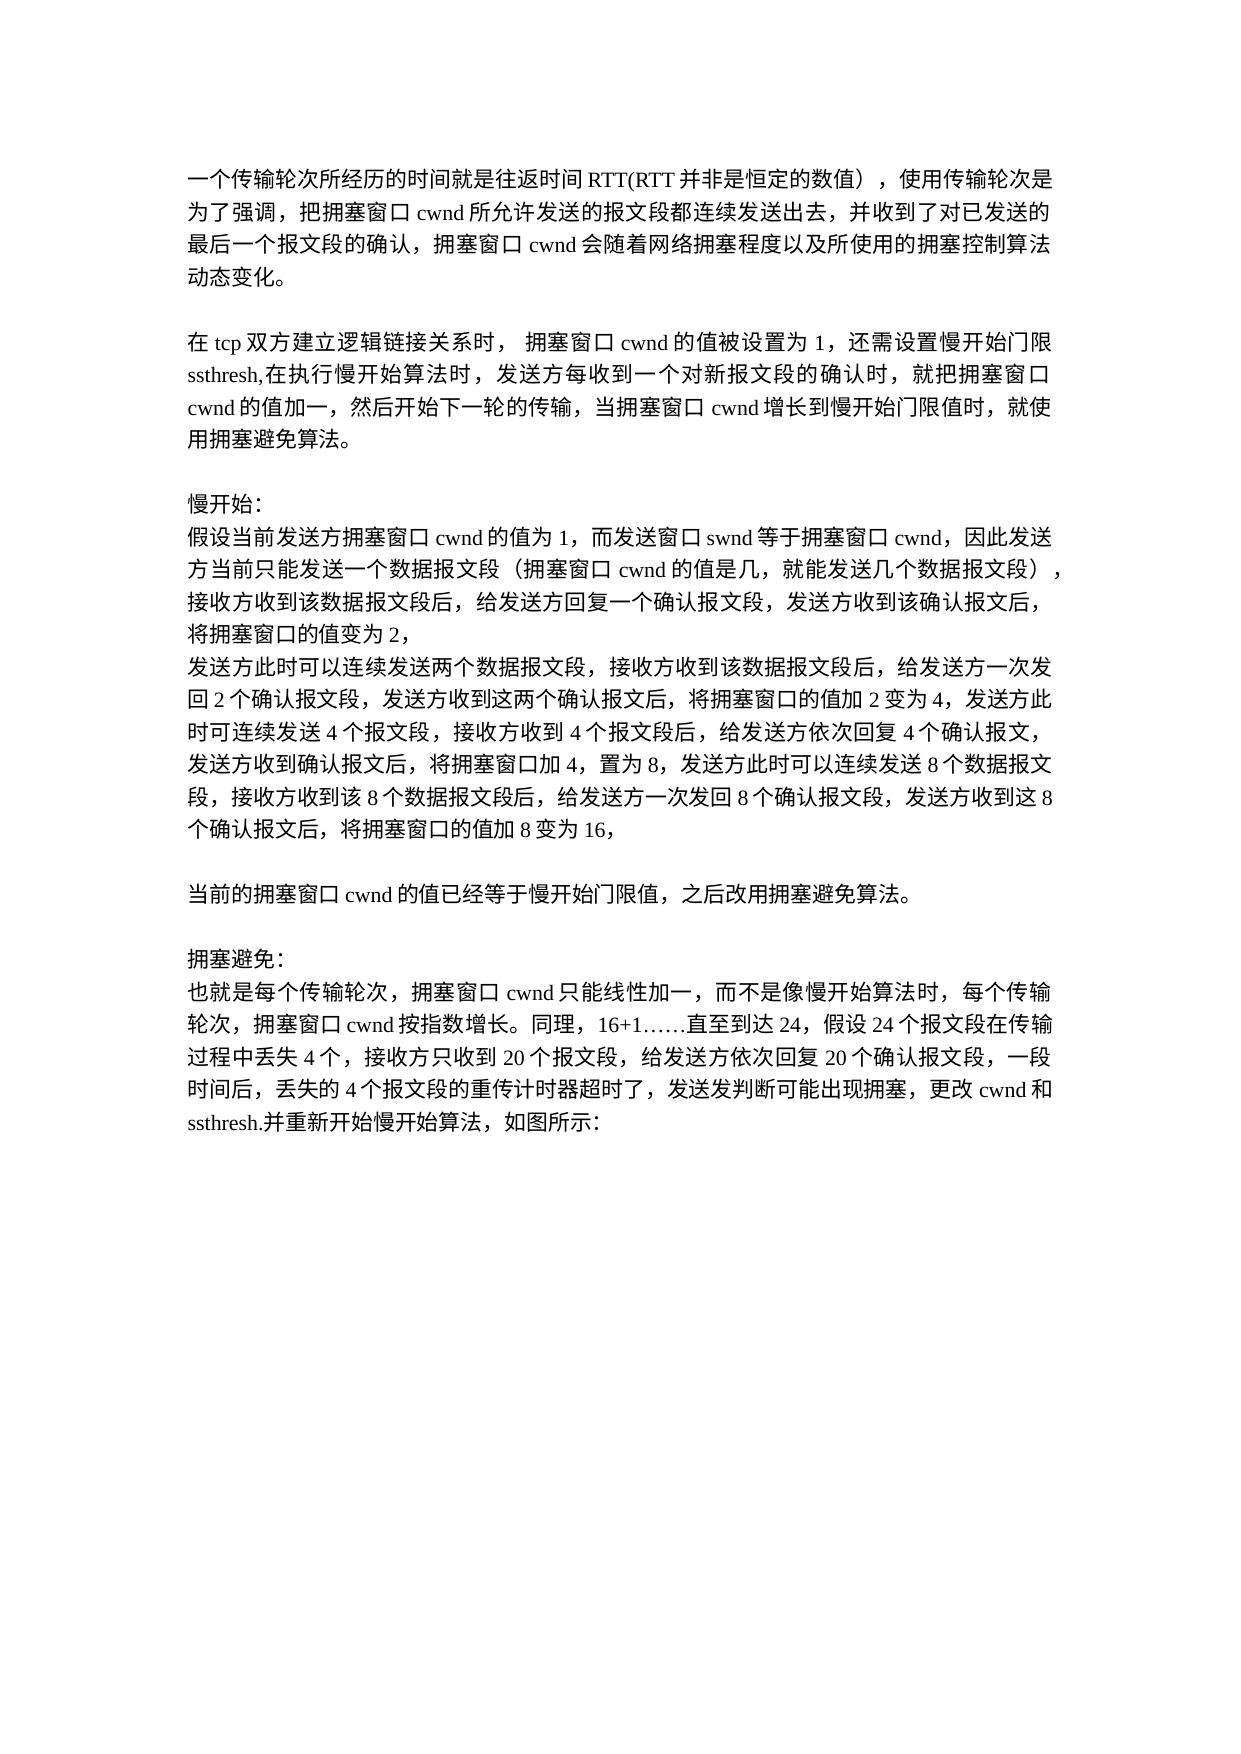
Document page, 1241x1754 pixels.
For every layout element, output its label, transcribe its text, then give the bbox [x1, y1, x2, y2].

list 发送方此时可以连续发送两个数据报文段，接收方收到该数据报文段后，给发送方一次发回2个确认报文段，发送方收到这两个确认报文后，将拥塞窗口的值加2变为4，发送方此时可连续发送4个报文段，接收方收到4个报文段后，给发送方依次回复4个确认报文，发送方收到确认报文后，将拥塞窗口加4，置为8，发送方此时可以连续发送8个数据报文段，接收方收到该8个数据报文段后，给发送方一次发回8个确认报文段，发送方收到这8个确认报文后，将拥塞窗口的值加8变为16， [187, 649, 1053, 844]
list 慢开始： [187, 487, 1053, 519]
list 拥塞避免： [187, 942, 1053, 974]
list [187, 162, 1053, 292]
list 也就是每个传输轮次，拥塞窗口cwnd只能线性加一，而不是像慢开始算法时，每个传输轮次，拥塞窗口cwnd按指数增长。同理，16+1……直至到达24，假设24个报文段在传输过程中丢失4个，接收方只收到20个报文段，给发送方依次回复20个确认报文段，一段时间后，丢失的4个报文段的重传计时器超时了，发送发判断可能出现拥塞，更改cwnd和ssthresh.并重新开始慢开始算法，如图所示： [187, 974, 1053, 1137]
list 假设当前发送方拥塞窗口cwnd的值为1，而发送窗口swnd等于拥塞窗口cwnd，因此发送方当前只能发送一个数据报文段（拥塞窗口cwnd的值是几，就能发送几个数据报文段），接收方收到该数据报文段后，给发送方回复一个确认报文段，发送方收到该确认报文后，将拥塞窗口的值变为2， [187, 519, 1053, 649]
list 在tcp双方建立逻辑链接关系时， 拥塞窗口cwnd的值被设置为1，还需设置慢开始门限ssthresh,在执行慢开始算法时，发送方每收到一个对新报文段的确认时，就把拥塞窗口cwnd的值加一，然后开始下一轮的传输，当拥塞窗口cwnd增长到慢开始门限值时，就使用拥塞避免算法。 [187, 324, 1053, 454]
list 当前的拥塞窗口cwnd的值已经等于慢开始门限值，之后改用拥塞避免算法。 [187, 877, 1053, 909]
